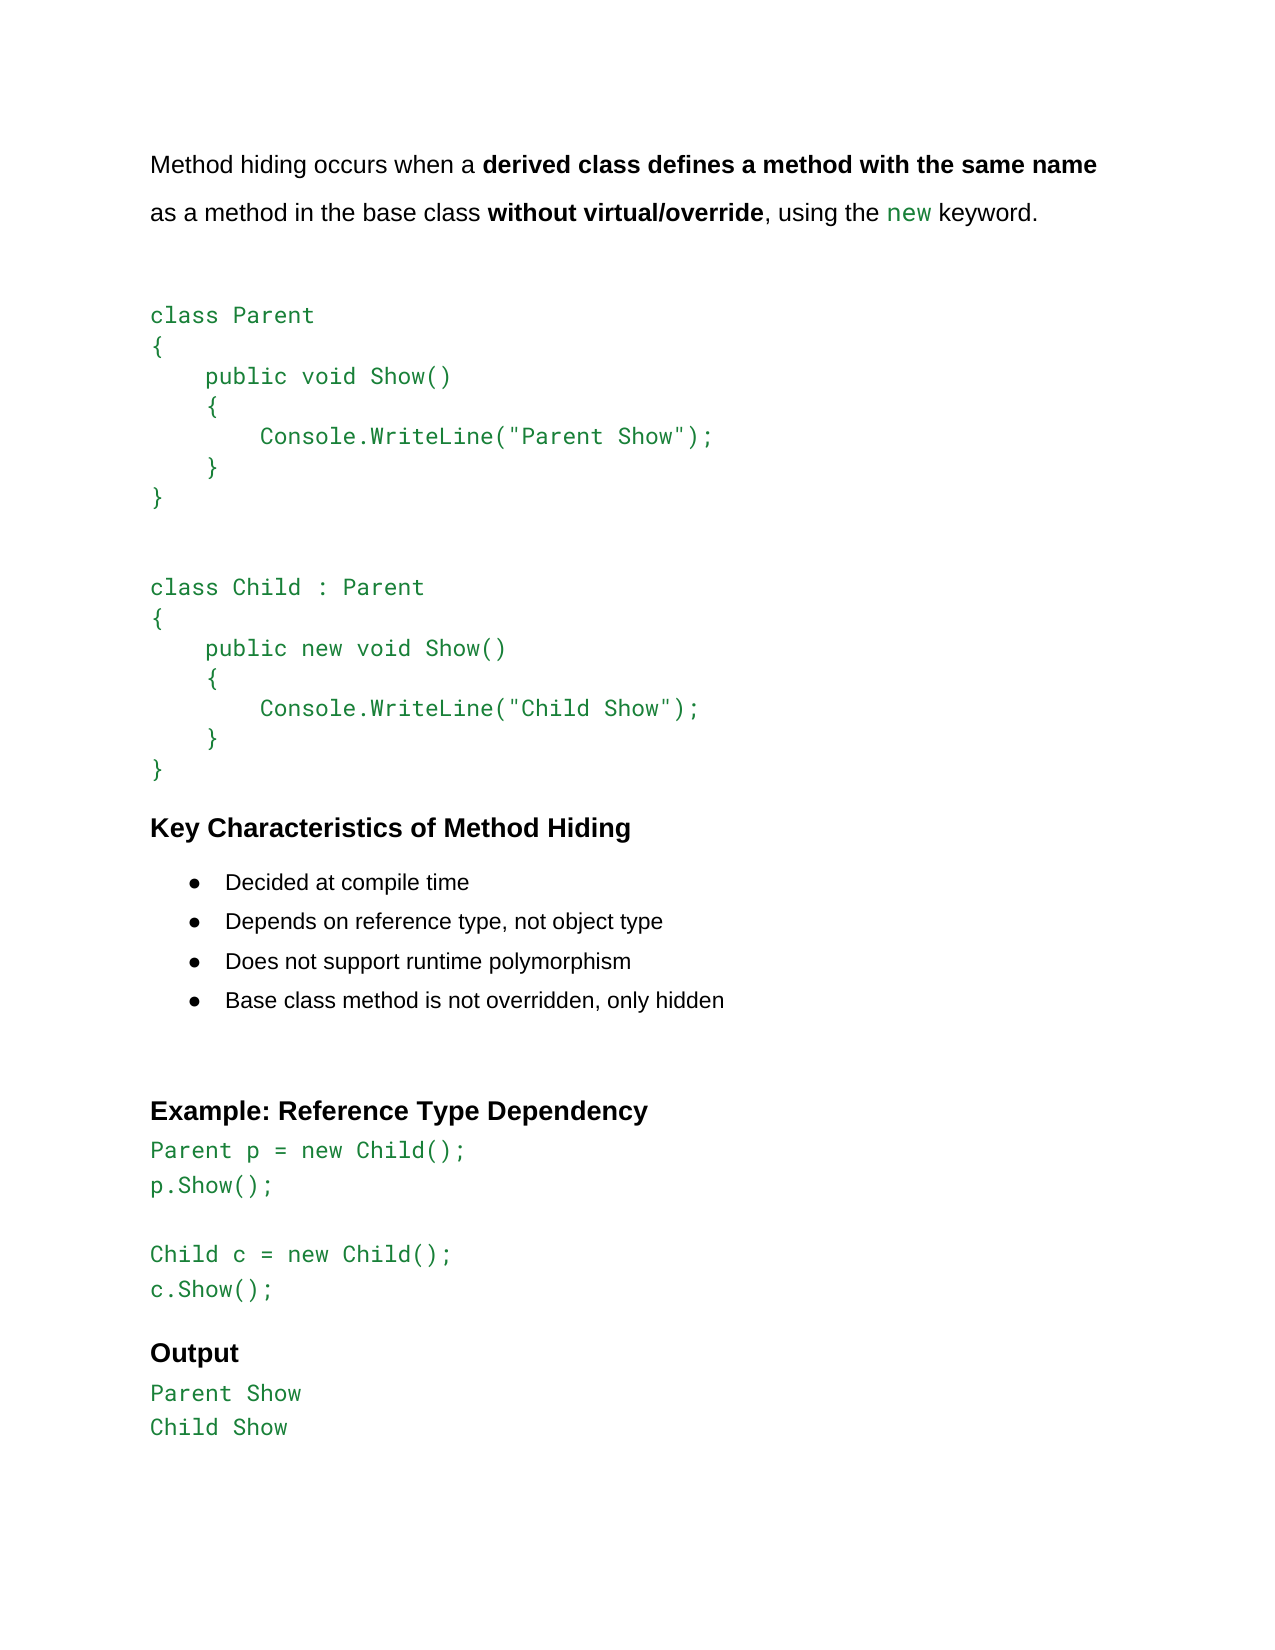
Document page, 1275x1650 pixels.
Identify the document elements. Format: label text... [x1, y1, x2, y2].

text { [150, 662, 1125, 693]
text } [150, 723, 1125, 753]
text public void Show() [150, 360, 1125, 391]
text } [150, 753, 1125, 783]
text } [150, 451, 1125, 481]
text class Child : Parent [150, 572, 1125, 602]
text { [150, 330, 1125, 360]
text { [150, 391, 1125, 421]
text c.Show(); [150, 1273, 1125, 1304]
text Console.WriteLine("Parent Show"); [150, 421, 1125, 451]
text Child Show [150, 1412, 1125, 1442]
list Base class method is not overridden, only hidden [187, 987, 1125, 1053]
subtitle Example: Reference Type Dependency [150, 1095, 1125, 1126]
text Child c = new Child(); [150, 1239, 1125, 1269]
subtitle Output [150, 1337, 1125, 1369]
list Decided at compile time [187, 869, 1125, 895]
text class Parent [150, 300, 1125, 330]
subtitle Key Characteristics of Method Hiding [150, 812, 1125, 844]
text Parent p = new Child(); [150, 1135, 1125, 1165]
list Depends on reference type, not object type [187, 908, 1125, 934]
text } [150, 481, 1125, 511]
text public new void Show() [150, 632, 1125, 662]
text { [150, 602, 1125, 632]
text Console.WriteLine("Child Show"); [150, 693, 1125, 723]
list Does not support runtime polymorphism [187, 948, 1125, 974]
text Method hiding occurs when a derived class defines a method with the same name as a method in the base class without virtual/override, using the new keyword. [150, 150, 1125, 228]
text Parent Show [150, 1377, 1125, 1407]
text p.Show(); [150, 1169, 1125, 1200]
